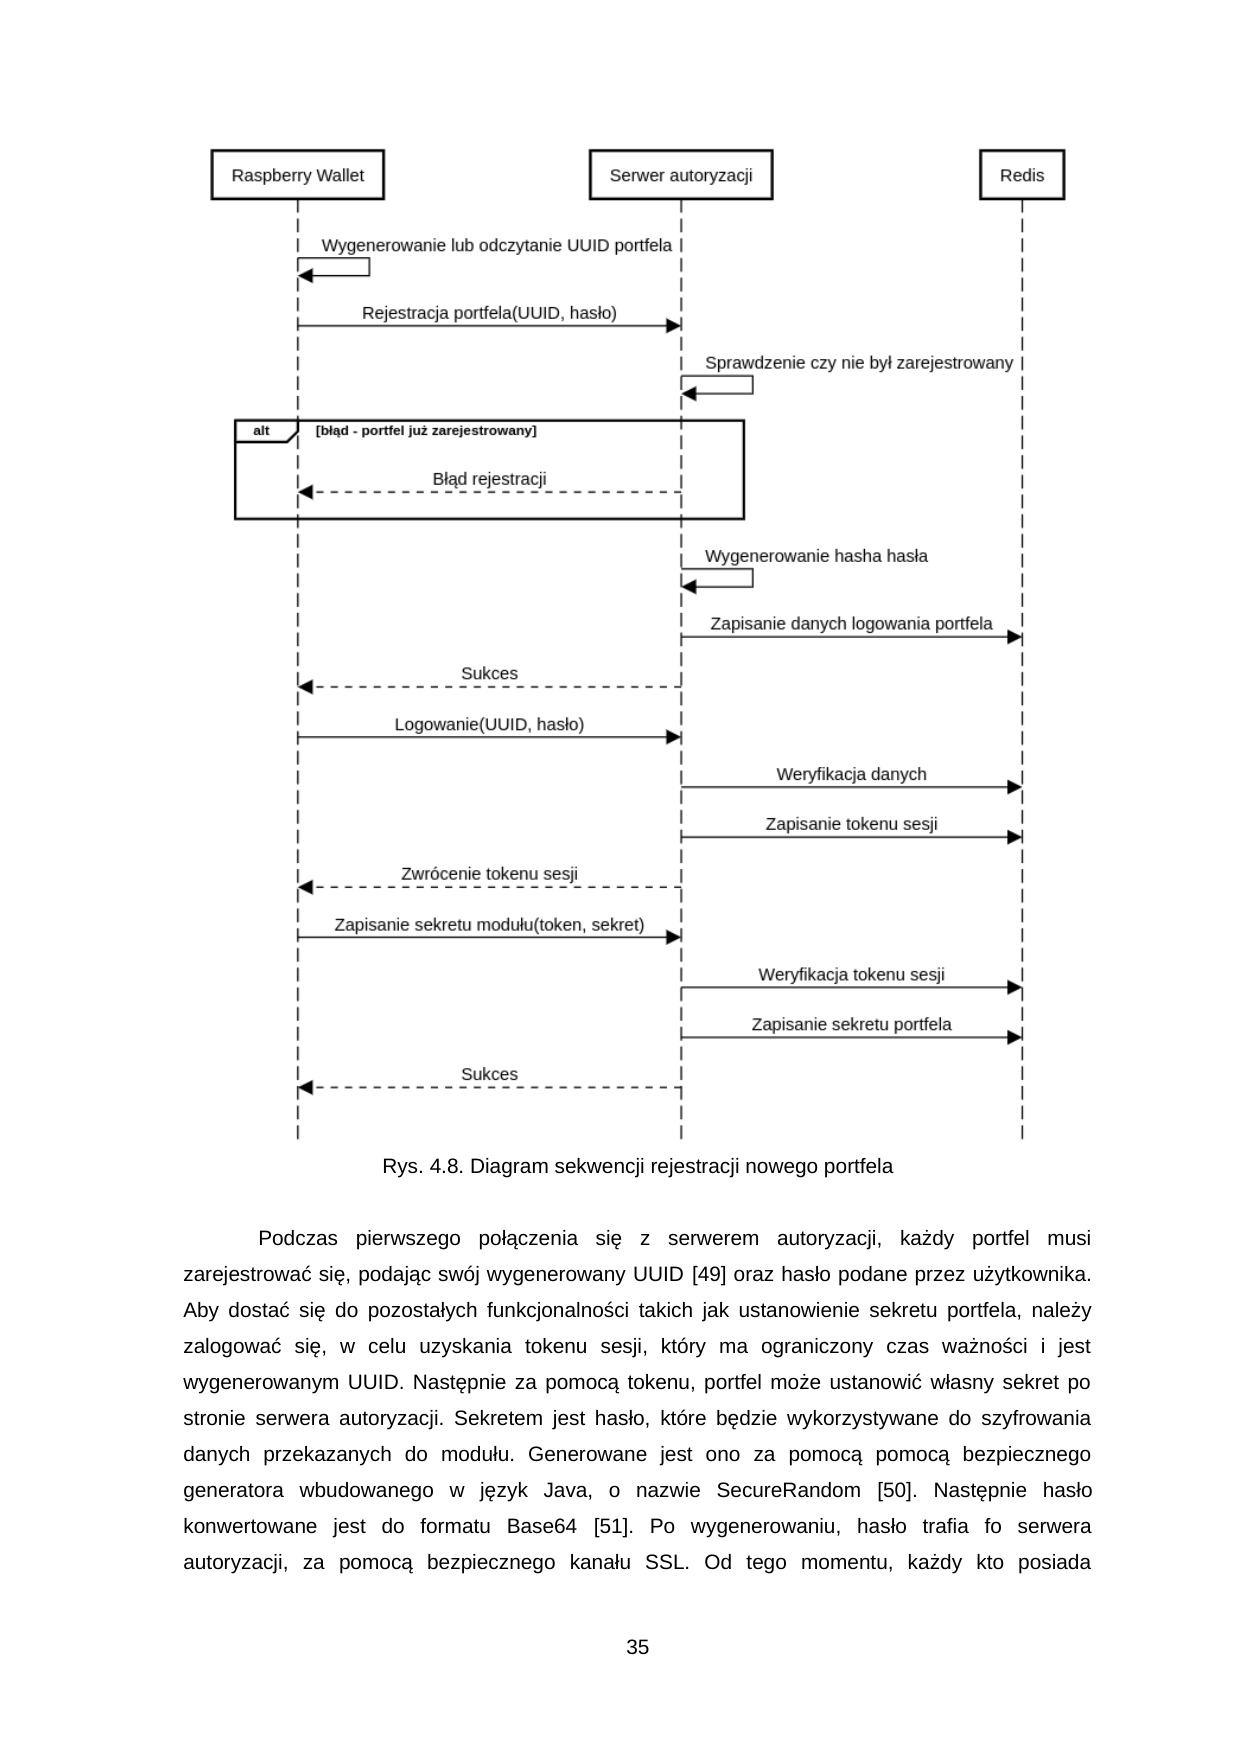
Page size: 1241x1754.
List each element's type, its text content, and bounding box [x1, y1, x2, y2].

text Rys. 4.8. Diagram sekwencji rejestracji nowego portfela [183, 1154, 1092, 1178]
picture [208, 147, 1068, 1143]
